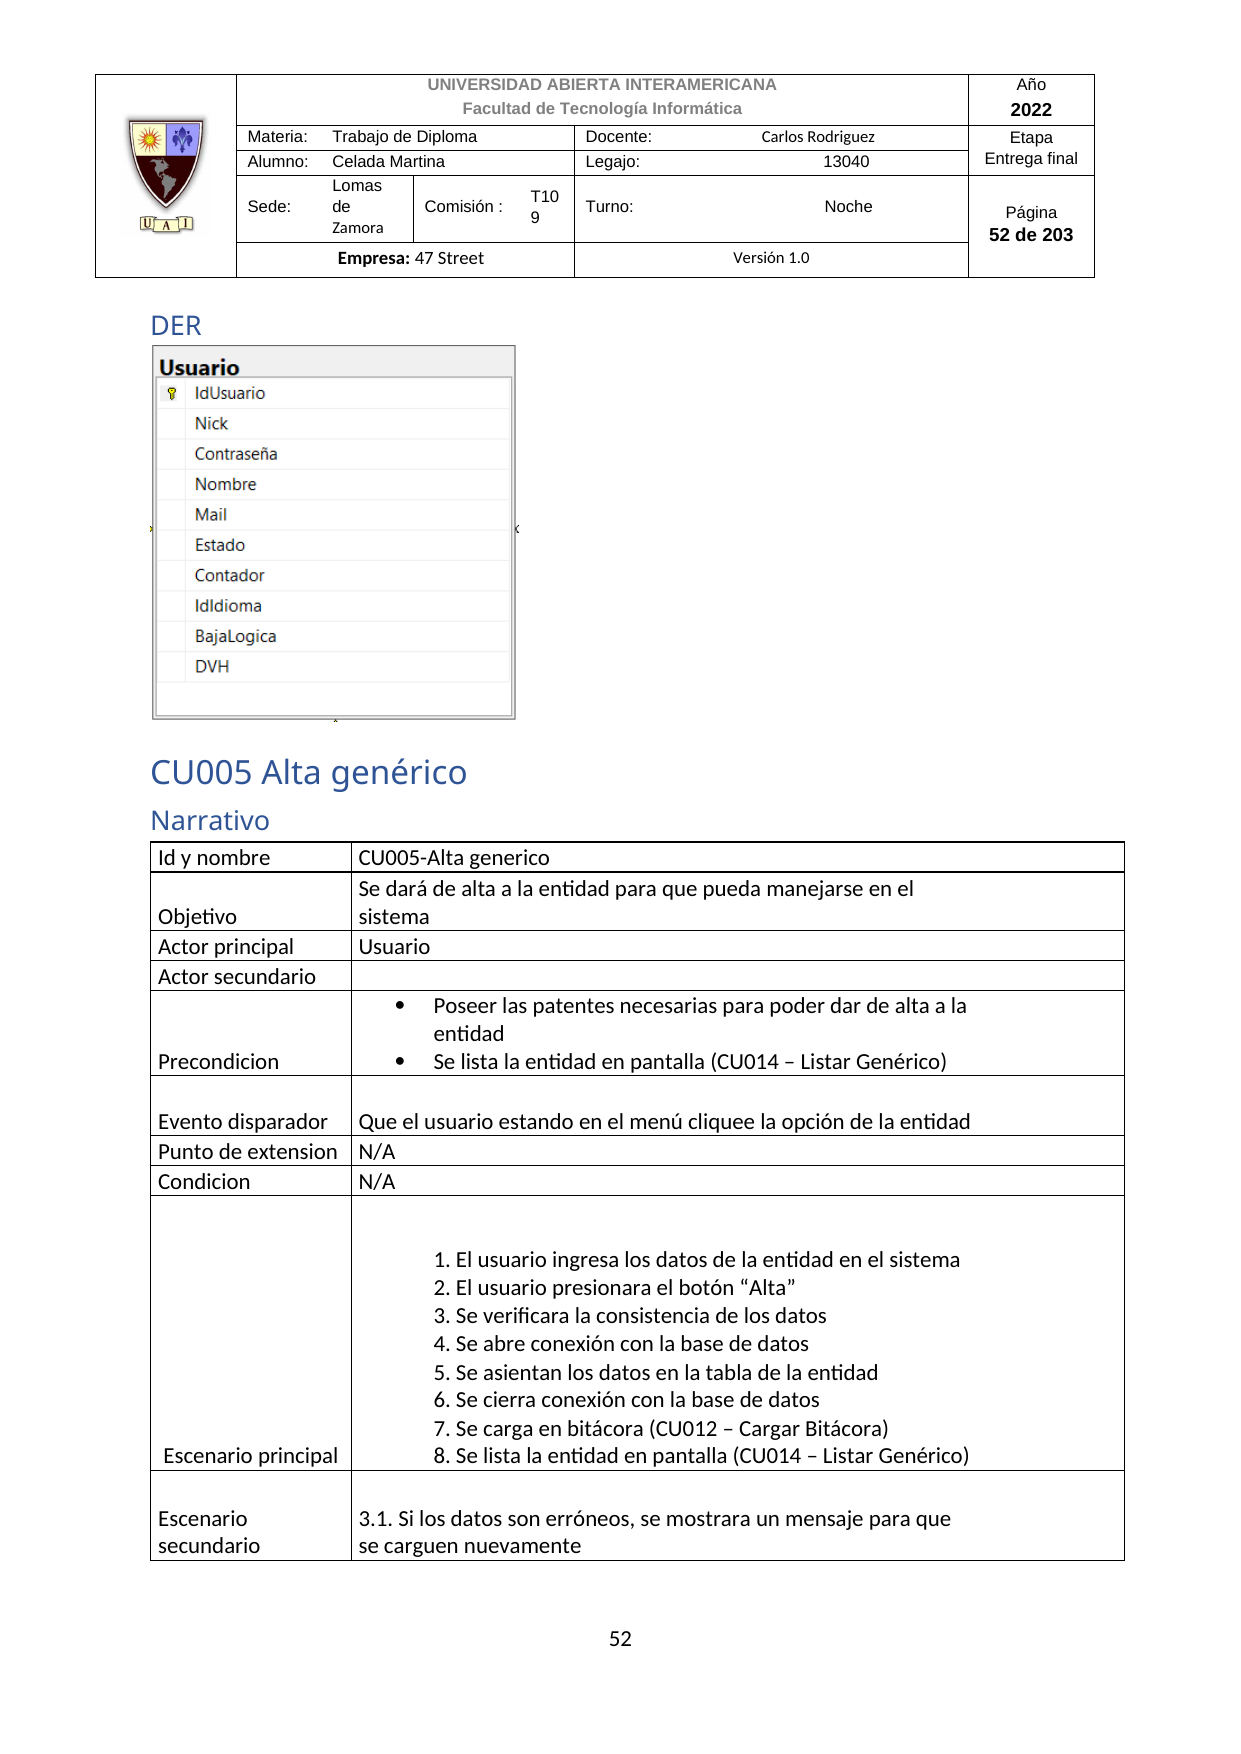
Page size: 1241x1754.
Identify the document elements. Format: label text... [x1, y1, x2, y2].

table_cell Se dará de alta a la entidad para que pueda manejarse en el sistema [352, 873, 1124, 930]
subtitle Narrativo [150, 802, 1090, 838]
table_cell Actor principal [151, 931, 351, 960]
table_cell N/A [352, 1136, 1124, 1165]
table_cell Escenario secundario [151, 1471, 351, 1560]
table_cell Que el usuario estando en el menú cliquee la opción de la entidad [352, 1076, 1124, 1135]
table_cell 1. El usuario ingresa los datos de la entidad en el sistema 2. El usuario presionara el botón “Alta” 3. Se verificara la consistencia de los datos 4. Se abre conexión con la base de datos 5. Se asientan los datos en la tabla de la entidad 6. Se cierra conexión con la base de datos 7. Se carga en bitácora (CU012 – Cargar Bitácora) 8. Se lista la entidad en pantalla (CU014 – Listar Genérico) [352, 1196, 1124, 1470]
table_cell Condicion [151, 1166, 351, 1195]
table_cell Escenario principal [151, 1196, 351, 1470]
subtitle CU005 Alta genérico [150, 748, 1090, 794]
table_cell N/A [352, 1166, 1124, 1195]
table_cell Evento disparador [151, 1076, 351, 1135]
table_cell Punto de extension [151, 1136, 351, 1165]
picture [120, 111, 212, 237]
table_header Id y nombre [151, 843, 351, 871]
table_cell 3.1. Si los datos son erróneos, se mostrara un mensaje para que se carguen nuevamente [352, 1471, 1124, 1560]
picture [150, 345, 519, 722]
table_cell Poseer las patentes necesarias para poder dar de alta a la entidad Se lista la entidad en pantalla (CU014 – Listar Genérico) [352, 991, 1124, 1075]
table_cell Precondicion [151, 991, 351, 1075]
table_header CU005-Alta generico [352, 843, 1124, 871]
subtitle DER [150, 306, 1090, 343]
table_cell [352, 961, 1124, 990]
table_cell Objetivo [151, 873, 351, 930]
table_cell Usuario [352, 931, 1124, 960]
table_cell Actor secundario [151, 961, 351, 990]
